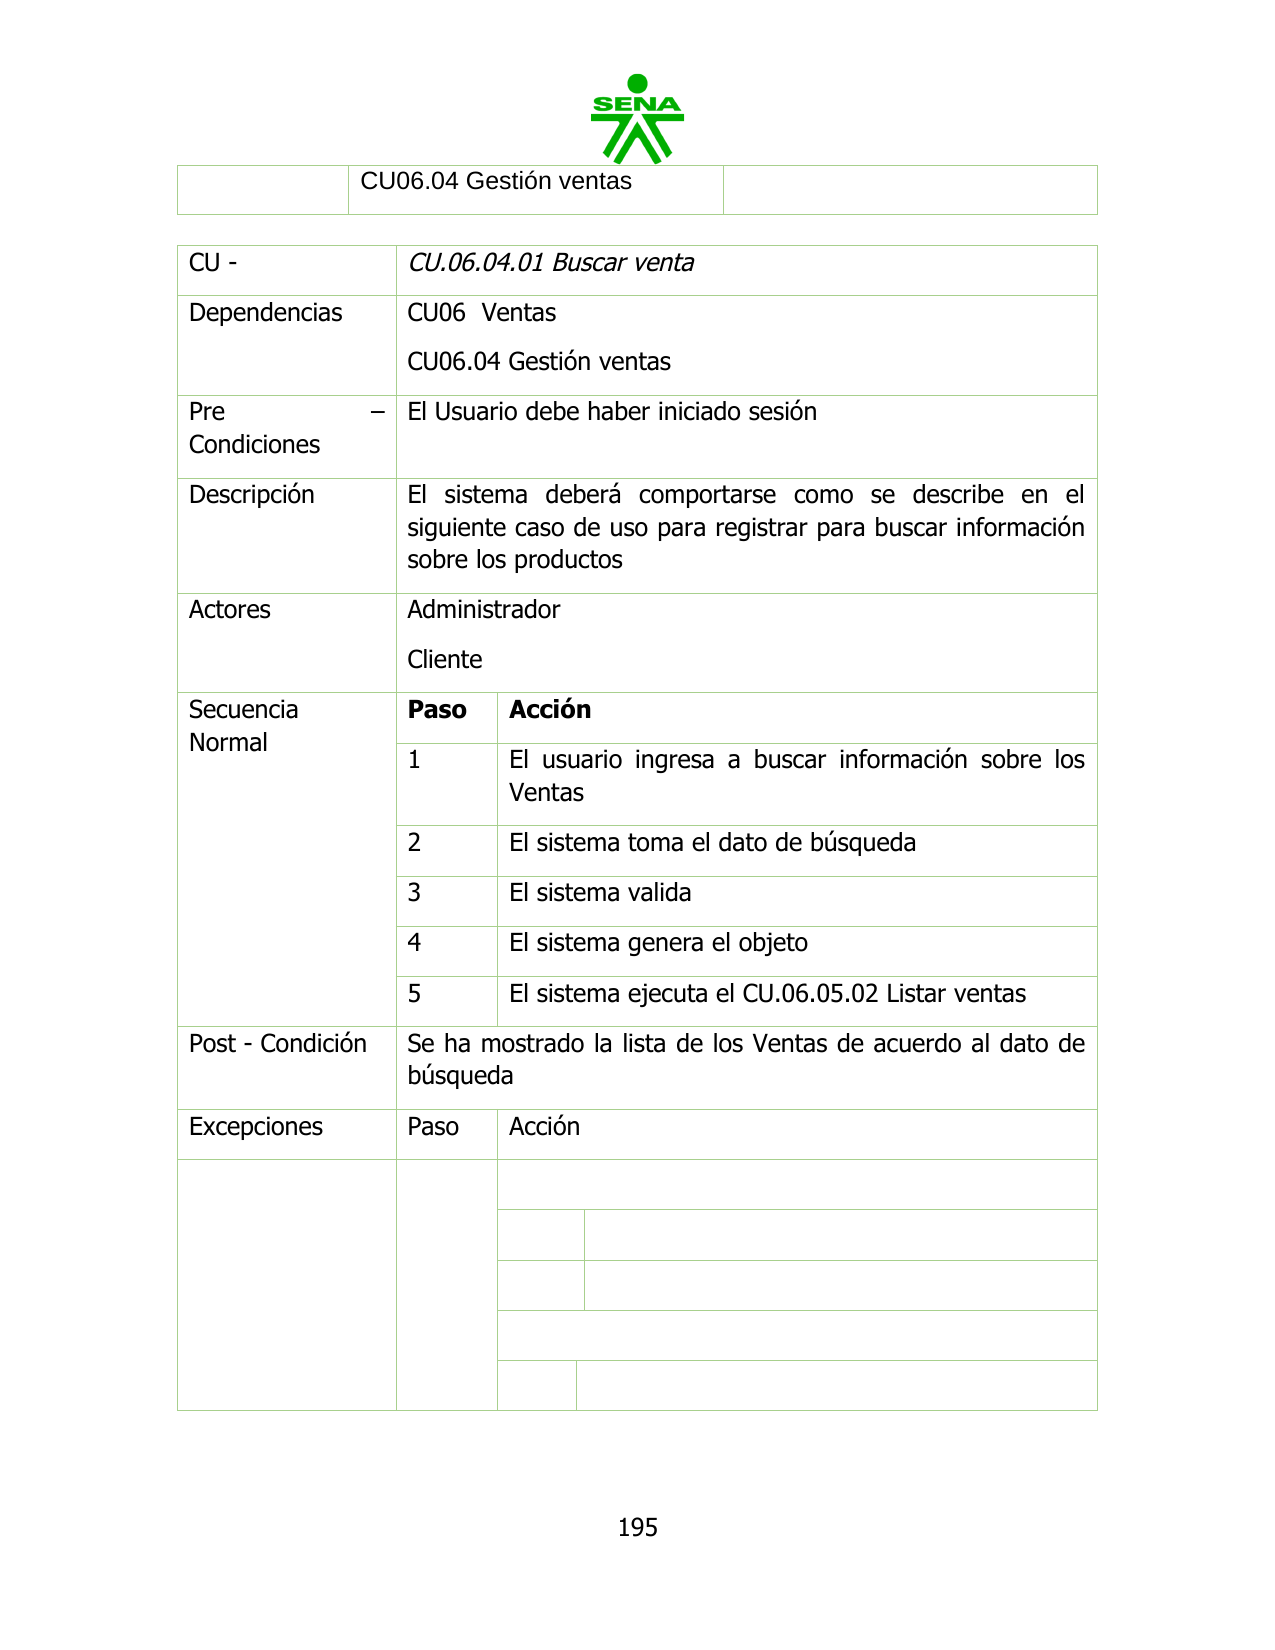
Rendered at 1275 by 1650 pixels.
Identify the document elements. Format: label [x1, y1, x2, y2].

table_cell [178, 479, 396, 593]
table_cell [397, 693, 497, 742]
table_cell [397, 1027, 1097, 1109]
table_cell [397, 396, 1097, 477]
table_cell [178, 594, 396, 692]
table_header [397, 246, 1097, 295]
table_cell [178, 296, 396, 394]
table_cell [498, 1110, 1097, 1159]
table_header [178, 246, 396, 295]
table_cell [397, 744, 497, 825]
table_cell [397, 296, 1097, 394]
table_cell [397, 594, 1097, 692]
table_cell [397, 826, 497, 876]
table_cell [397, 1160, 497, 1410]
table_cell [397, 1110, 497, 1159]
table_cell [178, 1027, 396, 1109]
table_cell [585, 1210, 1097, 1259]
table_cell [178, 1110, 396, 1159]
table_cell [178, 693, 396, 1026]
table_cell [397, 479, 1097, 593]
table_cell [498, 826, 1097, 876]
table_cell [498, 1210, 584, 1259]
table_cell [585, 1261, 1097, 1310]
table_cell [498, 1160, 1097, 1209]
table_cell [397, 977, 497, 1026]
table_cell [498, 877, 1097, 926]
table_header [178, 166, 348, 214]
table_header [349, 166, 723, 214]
picture [591, 73, 685, 165]
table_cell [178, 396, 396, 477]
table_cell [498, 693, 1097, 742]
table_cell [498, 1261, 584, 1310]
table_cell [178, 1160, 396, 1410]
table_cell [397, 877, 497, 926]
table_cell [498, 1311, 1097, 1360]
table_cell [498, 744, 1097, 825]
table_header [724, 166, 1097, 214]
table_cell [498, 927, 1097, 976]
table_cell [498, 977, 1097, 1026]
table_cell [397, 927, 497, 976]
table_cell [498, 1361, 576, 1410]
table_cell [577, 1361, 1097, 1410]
